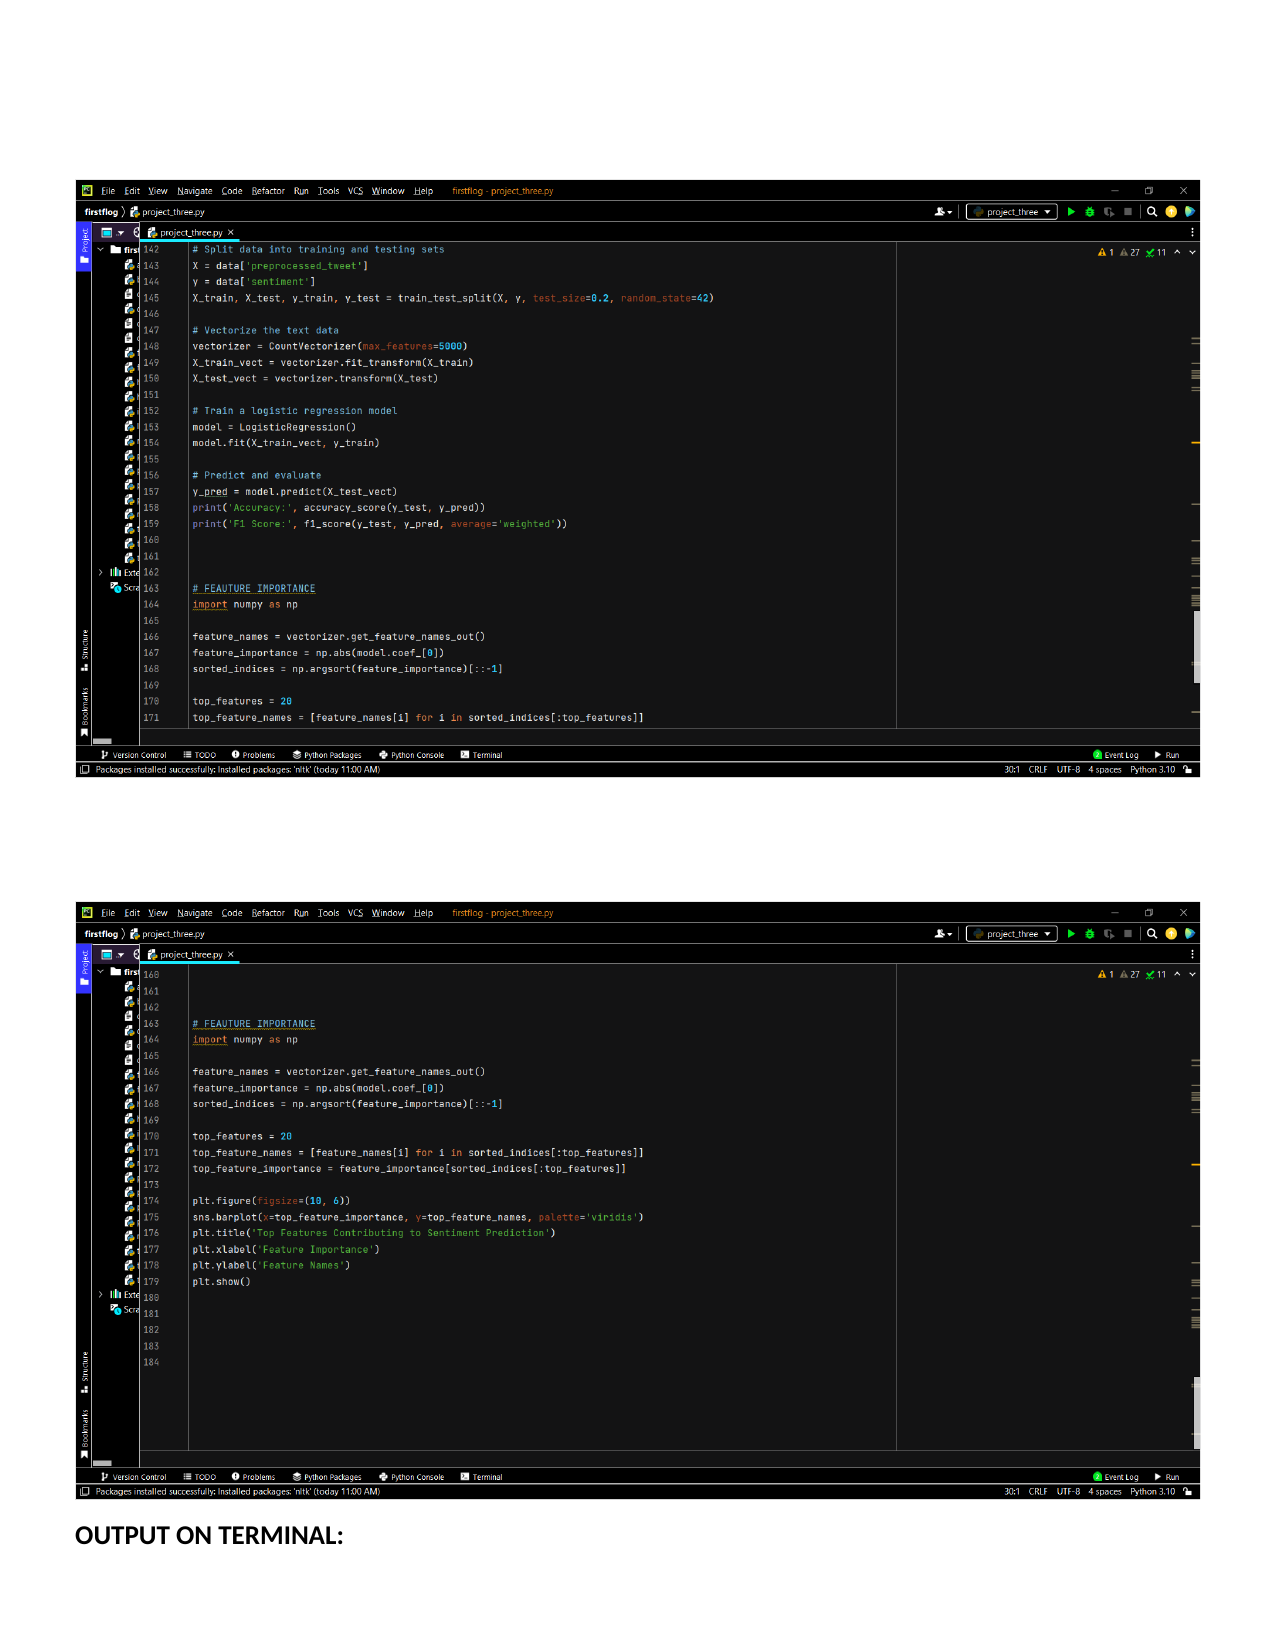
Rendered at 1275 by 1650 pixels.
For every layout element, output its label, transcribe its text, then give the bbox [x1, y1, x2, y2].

picture [75, 901, 1200, 1500]
text OUTPUT ON TERMINAL: [75, 1518, 1200, 1551]
picture [75, 179, 1200, 778]
